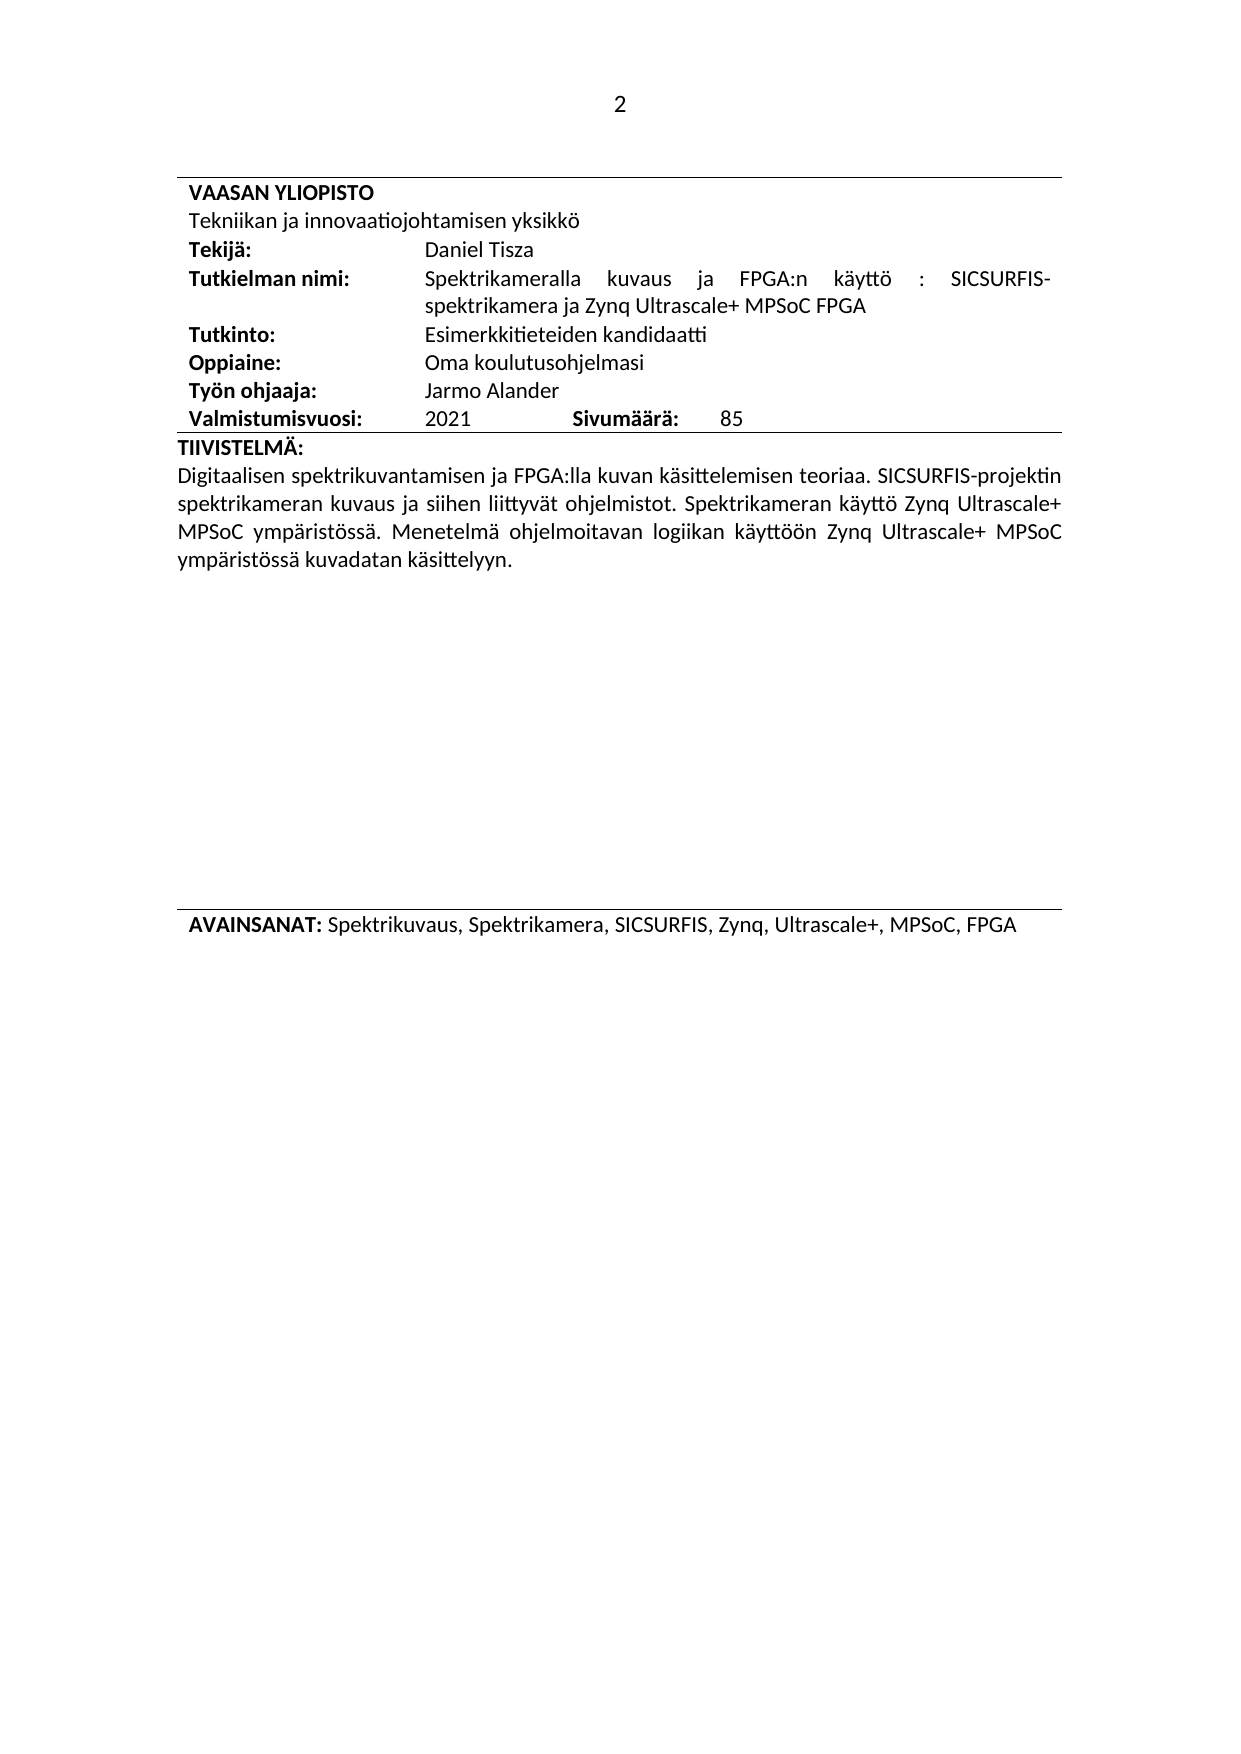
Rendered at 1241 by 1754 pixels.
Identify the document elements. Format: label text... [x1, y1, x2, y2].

table_header VAASAN YLIOPISTO [177, 178, 1062, 236]
table_cell Sivumäärä: [561, 404, 709, 432]
table_header AVAINSANAT: [177, 910, 1062, 938]
table_cell Jarmo Alander [413, 376, 1062, 404]
table_cell 2021 [413, 404, 561, 432]
table_cell [413, 236, 1062, 264]
table_cell Työn ohjaaja: [177, 376, 413, 404]
text TIIVISTELMÄ: [177, 433, 1063, 461]
table_cell : [413, 264, 1062, 320]
table_cell Esimerkkitieteiden kandidaatti [413, 320, 1062, 348]
table_cell Tutkielman nimi: [177, 264, 413, 320]
table_cell 84 [709, 404, 1062, 432]
table_cell Valmistumisvuosi: [177, 404, 413, 432]
table_cell Oppiaine: [177, 348, 413, 376]
table_cell Oma koulutusohjelmasi [413, 348, 1062, 376]
table_cell Tutkinto: [177, 320, 413, 348]
table_cell Tekijä: [177, 236, 413, 264]
